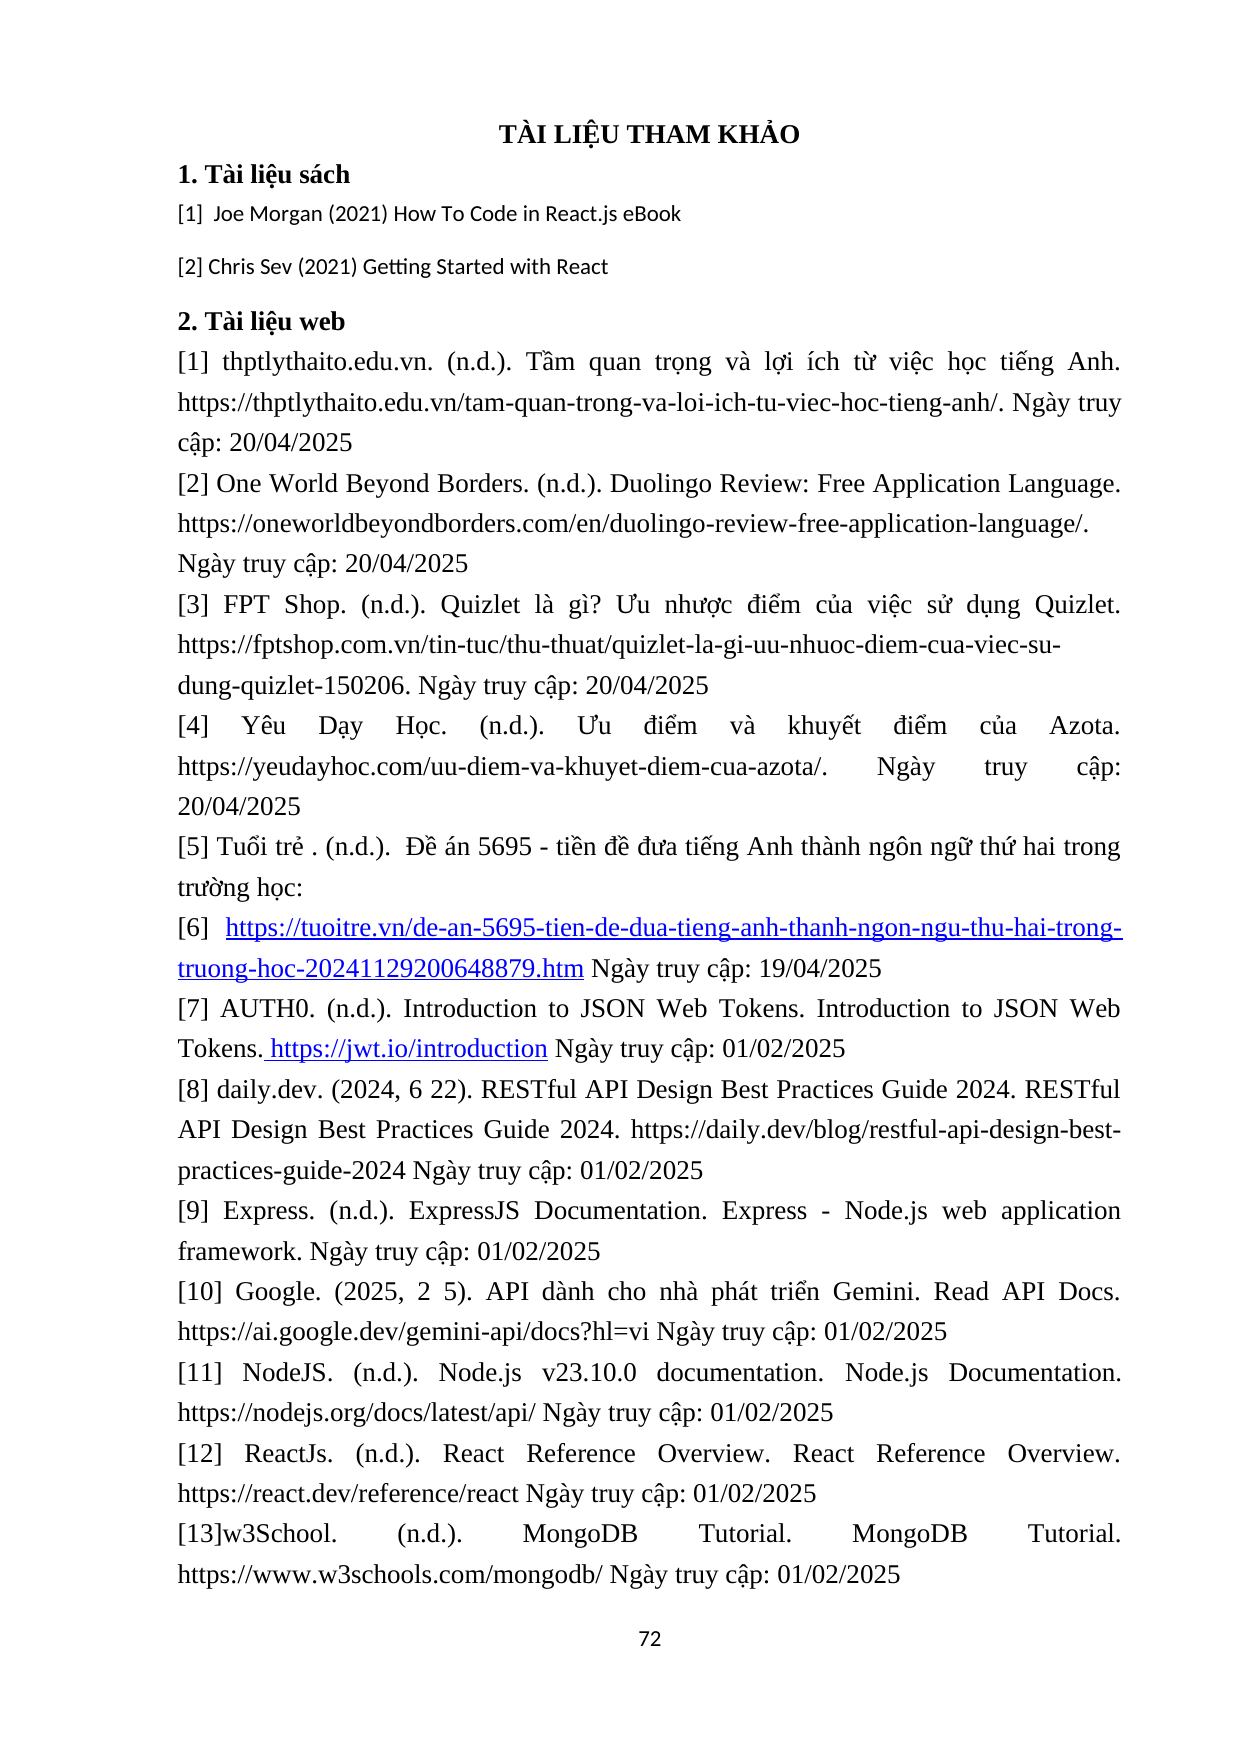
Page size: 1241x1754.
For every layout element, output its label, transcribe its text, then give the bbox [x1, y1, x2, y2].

text [11] NodeJS. (n.d.). Node.js v23.10.0 documentation. Node.js Documentation. https://nodejs.org/docs/latest/api/ Ngày truy cập: 01/02/2025 [177, 1356, 1122, 1427]
text [12] ReactJs. (n.d.). React Reference Overview. React Reference Overview. https://react.dev/reference/react Ngày truy cập: 01/02/2025 [177, 1437, 1122, 1508]
text [6] https://tuoitre.vn/de-an-5695-tien-de-dua-tieng-anh-thanh-ngon-ngu-thu-hai-trong-truong-hoc-20241129200648879.htm Ngày truy cập: 19/04/2025 [177, 911, 1122, 983]
text [10] Google. (2025, 2 5). API dành cho nhà phát triển Gemini. Read API Docs. https://ai.google.dev/gemini-api/docs?hl=vi Ngày truy cập: 01/02/2025 [177, 1275, 1122, 1347]
text [2] One World Beyond Borders. (n.d.). Duolingo Review: Free Application Language. https://oneworldbeyondborders.com/en/duolingo-review-free-application-language/. Ngày truy cập: 20/04/2025 [177, 467, 1122, 579]
text [4] Yêu Dạy Học. (n.d.). Ưu điểm và khuyết điểm của Azota. https://yeudayhoc.com/uu-diem-va-khuyet-diem-cua-azota/. Ngày truy cập: 20/04/2025 [177, 709, 1122, 821]
text [2] Chris Sev (2021) Getting Started with React [177, 252, 1122, 280]
text [9] Express. (n.d.). ExpressJS Documentation. Express - Node.js web application framework. Ngày truy cập: 01/02/2025 [177, 1194, 1122, 1266]
subtitle 2. Tài liệu web [177, 305, 1122, 336]
text [3] FPT Shop. (n.d.). Quizlet là gì? Ưu nhược điểm của việc sử dụng Quizlet. https://fptshop.com.vn/tin-tuc/thu-thuat/quizlet-la-gi-uu-nhuoc-diem-cua-viec-su-dung-quizlet-150206. Ngày truy cập: 20/04/2025 [177, 588, 1122, 700]
text [13]w3School. (n.d.). MongoDB Tutorial. MongoDB Tutorial. https://www.w3schools.com/mongodb/ Ngày truy cập: 01/02/2025 [177, 1517, 1122, 1589]
text [7] AUTH0. (n.d.). Introduction to JSON Web Tokens. Introduction to JSON Web Tokens. https://jwt.io/introduction Ngày truy cập: 01/02/2025 [177, 992, 1122, 1064]
text [8] daily.dev. (2024, 6 22). RESTful API Design Best Practices Guide 2024. RESTful API Design Best Practices Guide 2024. https://daily.dev/blog/restful-api-design-best-practices-guide-2024 Ngày truy cập: 01/02/2025 [177, 1073, 1122, 1185]
text [5] Tuổi trẻ . (n.d.). Đề án 5695 - tiền đề đưa tiếng Anh thành ngôn ngữ thứ hai trong trường học: [177, 830, 1122, 902]
text 1. Tài liệu sách [177, 158, 1122, 190]
text [1] Joe Morgan (2021) How To Code in React.js eBook [177, 199, 1122, 227]
text [1] thptlythaito.edu.vn. (n.d.). Tầm quan trọng và lợi ích từ việc học tiếng Anh. https://thptlythaito.edu.vn/tam-quan-trong-va-loi-ich-tu-viec-hoc-tieng-anh/. Ngày truy cập: 20/04/2025 [177, 345, 1122, 457]
text TÀI LIỆU THAM KHẢO [177, 118, 1122, 149]
